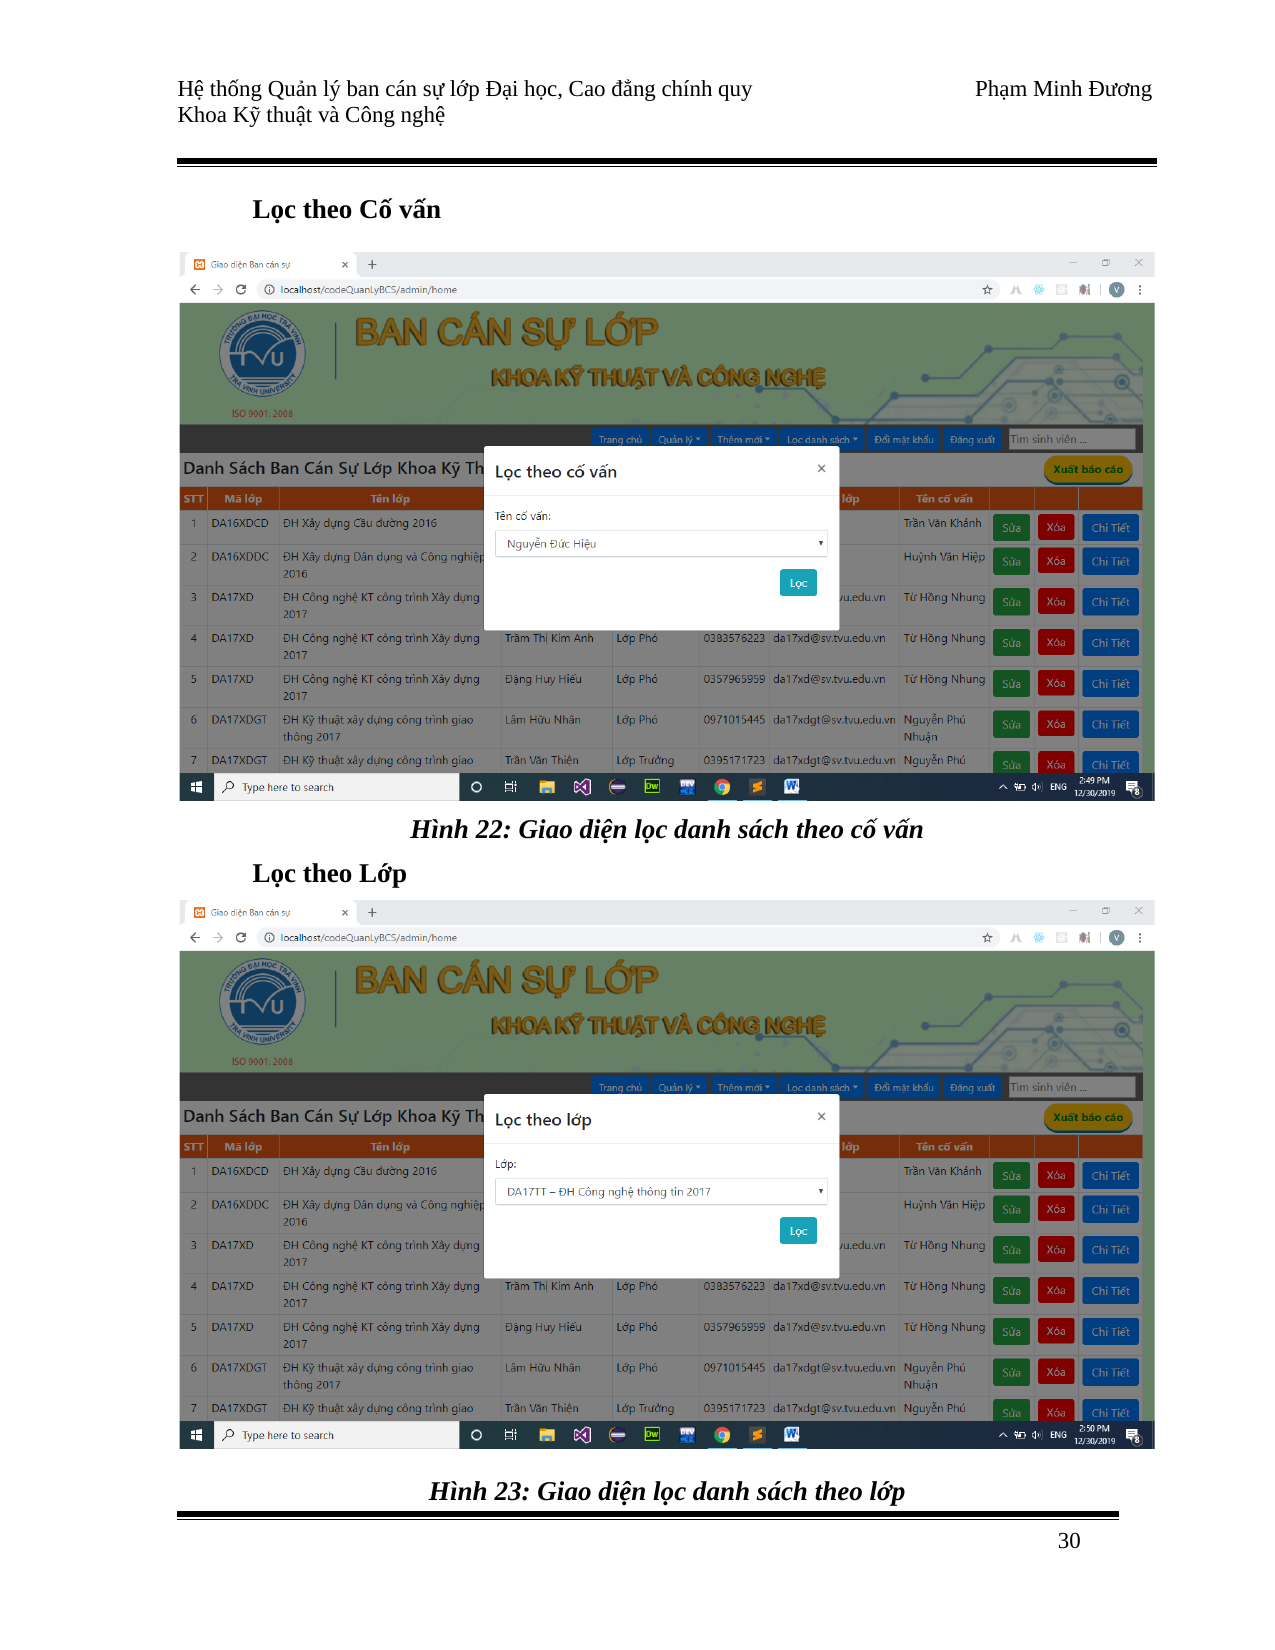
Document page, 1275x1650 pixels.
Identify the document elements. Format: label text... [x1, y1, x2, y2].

text Hình 23: Giao diện lọc danh sách theo lớp [177, 1475, 1157, 1506]
text Hình 22: Giao diện lọc danh sách theo cố vấn [177, 813, 1157, 844]
text Lọc theo Cố vấn [177, 193, 1157, 225]
picture [179, 252, 1155, 801]
text Lọc theo Lớp [177, 857, 1157, 888]
picture [179, 900, 1155, 1449]
